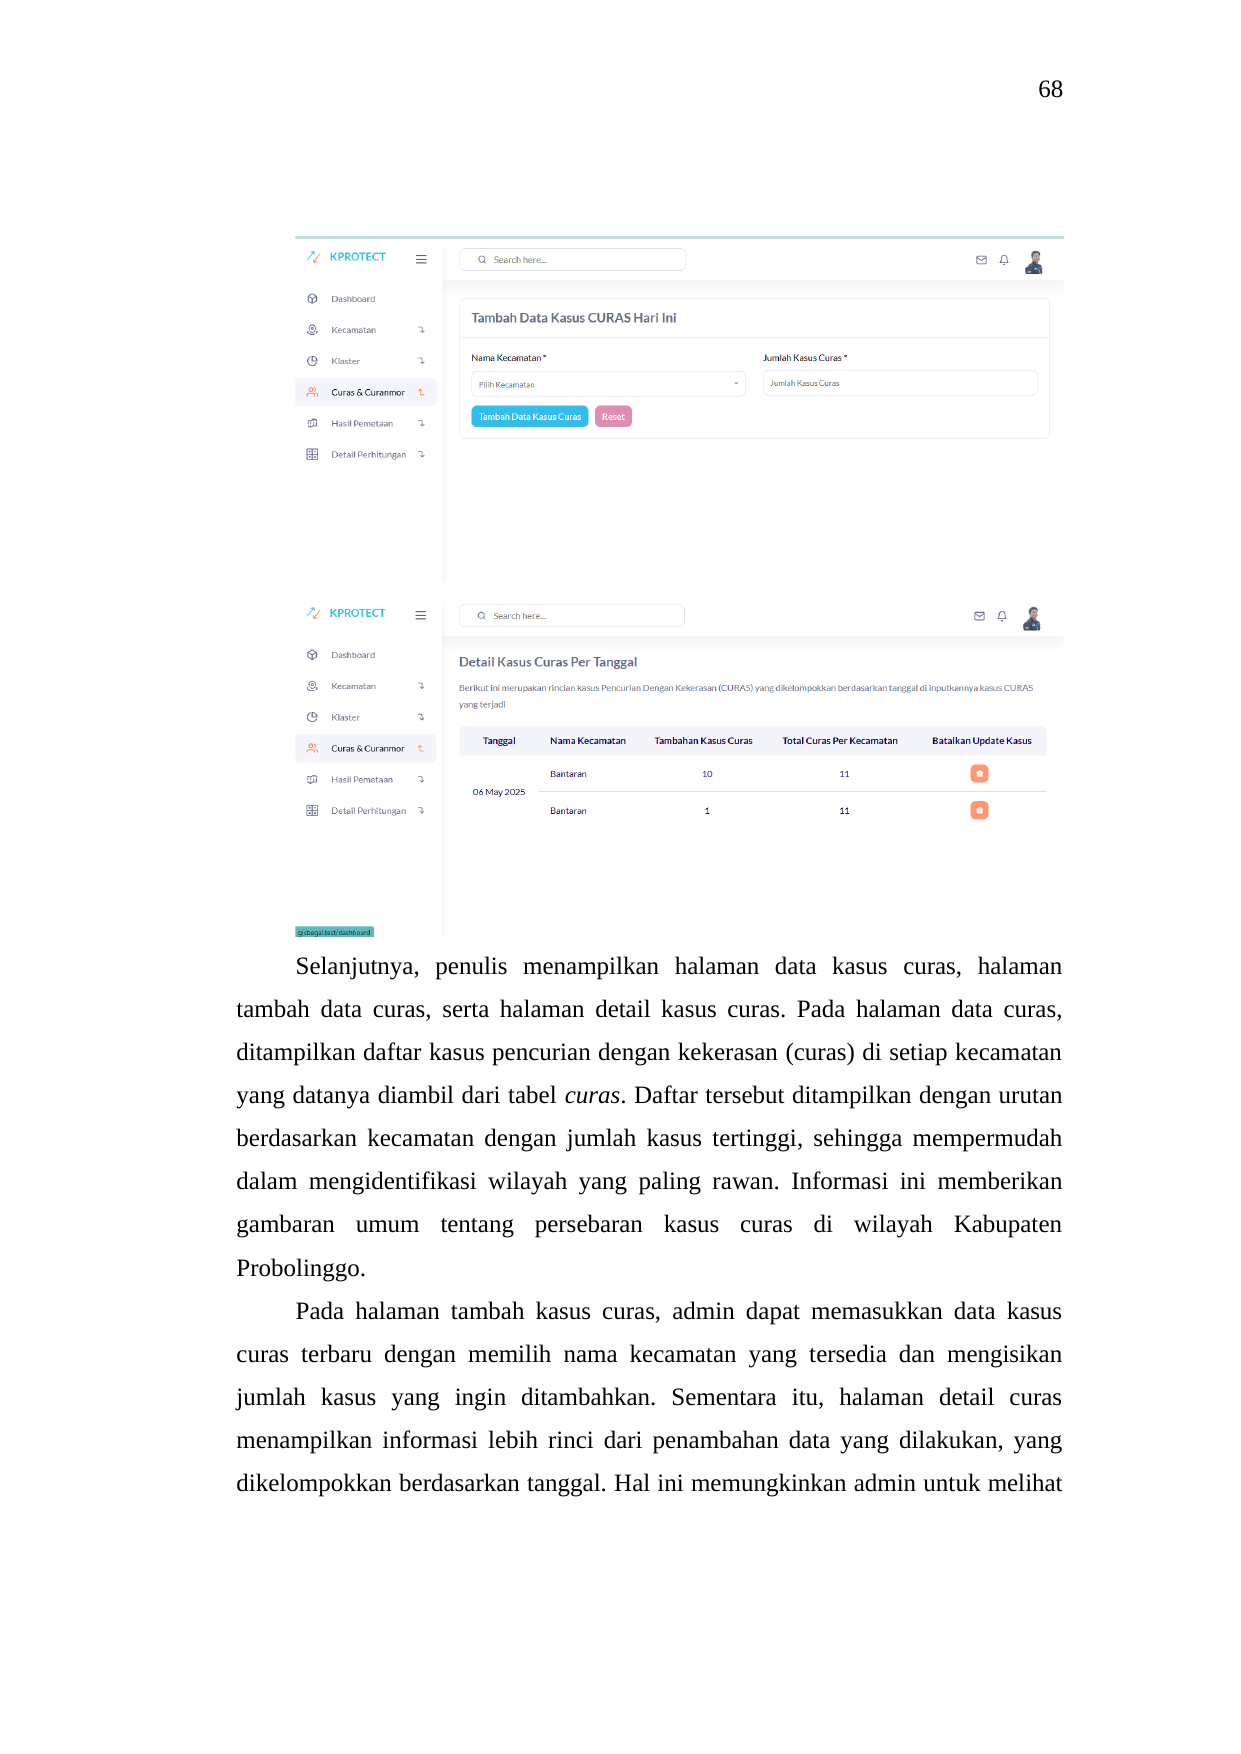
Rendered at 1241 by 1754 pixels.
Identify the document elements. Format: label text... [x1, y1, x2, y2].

list Selanjutnya, penulis menampilkan halaman data kasus curas, halaman tambah data curas, serta halaman detail kasus curas. Pada halaman data curas, ditampilkan daftar kasus pencurian dengan kekerasan (curas) di setiap kecamatan yang datanya diambil dari tabel curas. Daftar tersebut ditampilkan dengan urutan berdasarkan kecamatan dengan jumlah kasus tertinggi, sehingga mempermudah dalam mengidentifikasi wilayah yang paling rawan. Informasi ini memberikan gambaran umum tentang persebaran kasus curas di wilayah Kabupaten Probolinggo. [236, 951, 1063, 1281]
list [236, 1296, 1063, 1497]
picture [295, 236, 1064, 582]
picture [295, 596, 1064, 937]
